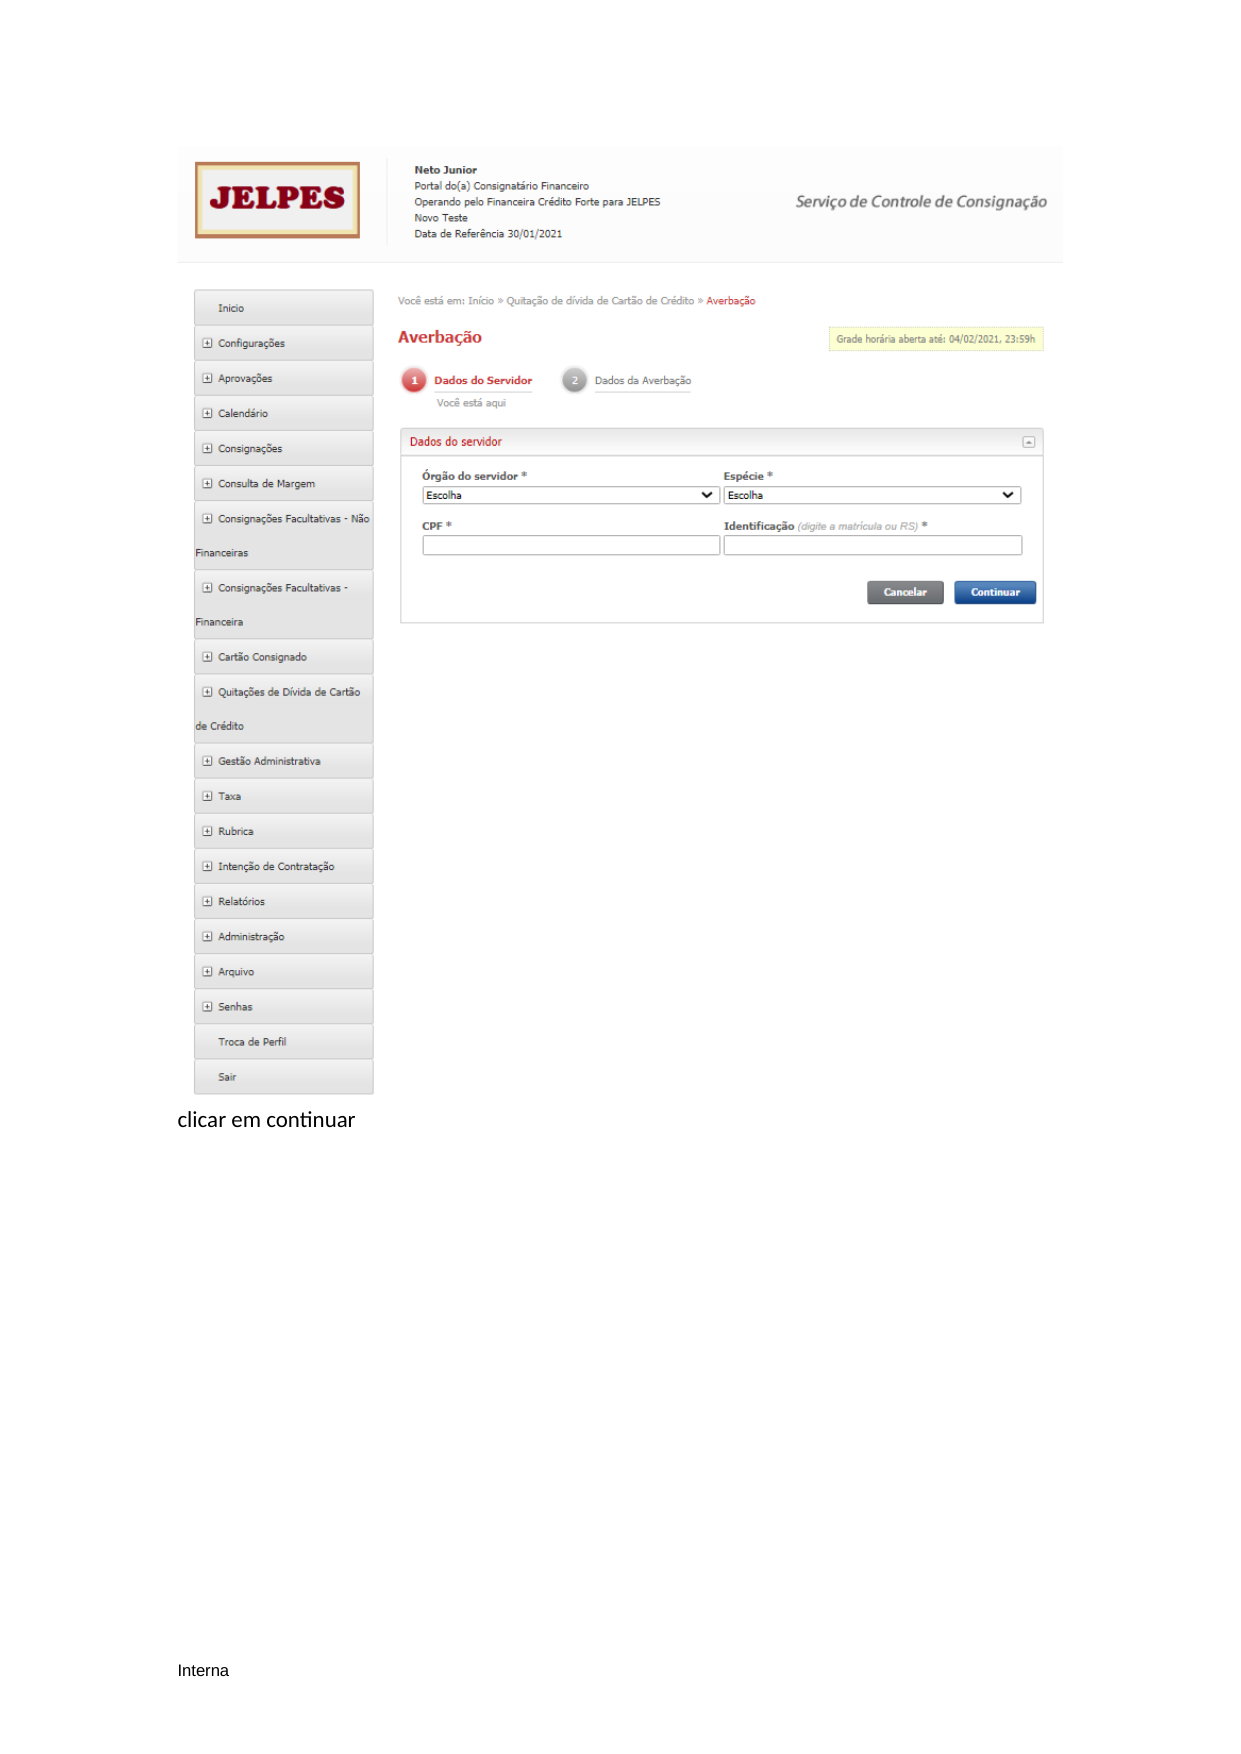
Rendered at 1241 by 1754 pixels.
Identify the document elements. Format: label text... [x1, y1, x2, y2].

picture [177, 147, 1063, 1103]
text clicar em continuarclicar em sim + adicionarclicar em confirmarclicar em adicionarclicar em continuar(mesmo fluxo já descrito) clicar em continuarclicar em confirmarclicar na seta verdeclicar em confirmarclicar em finalizar averbaçãoclicar em confirmarver lupa com o jef [177, 1103, 1063, 1133]
